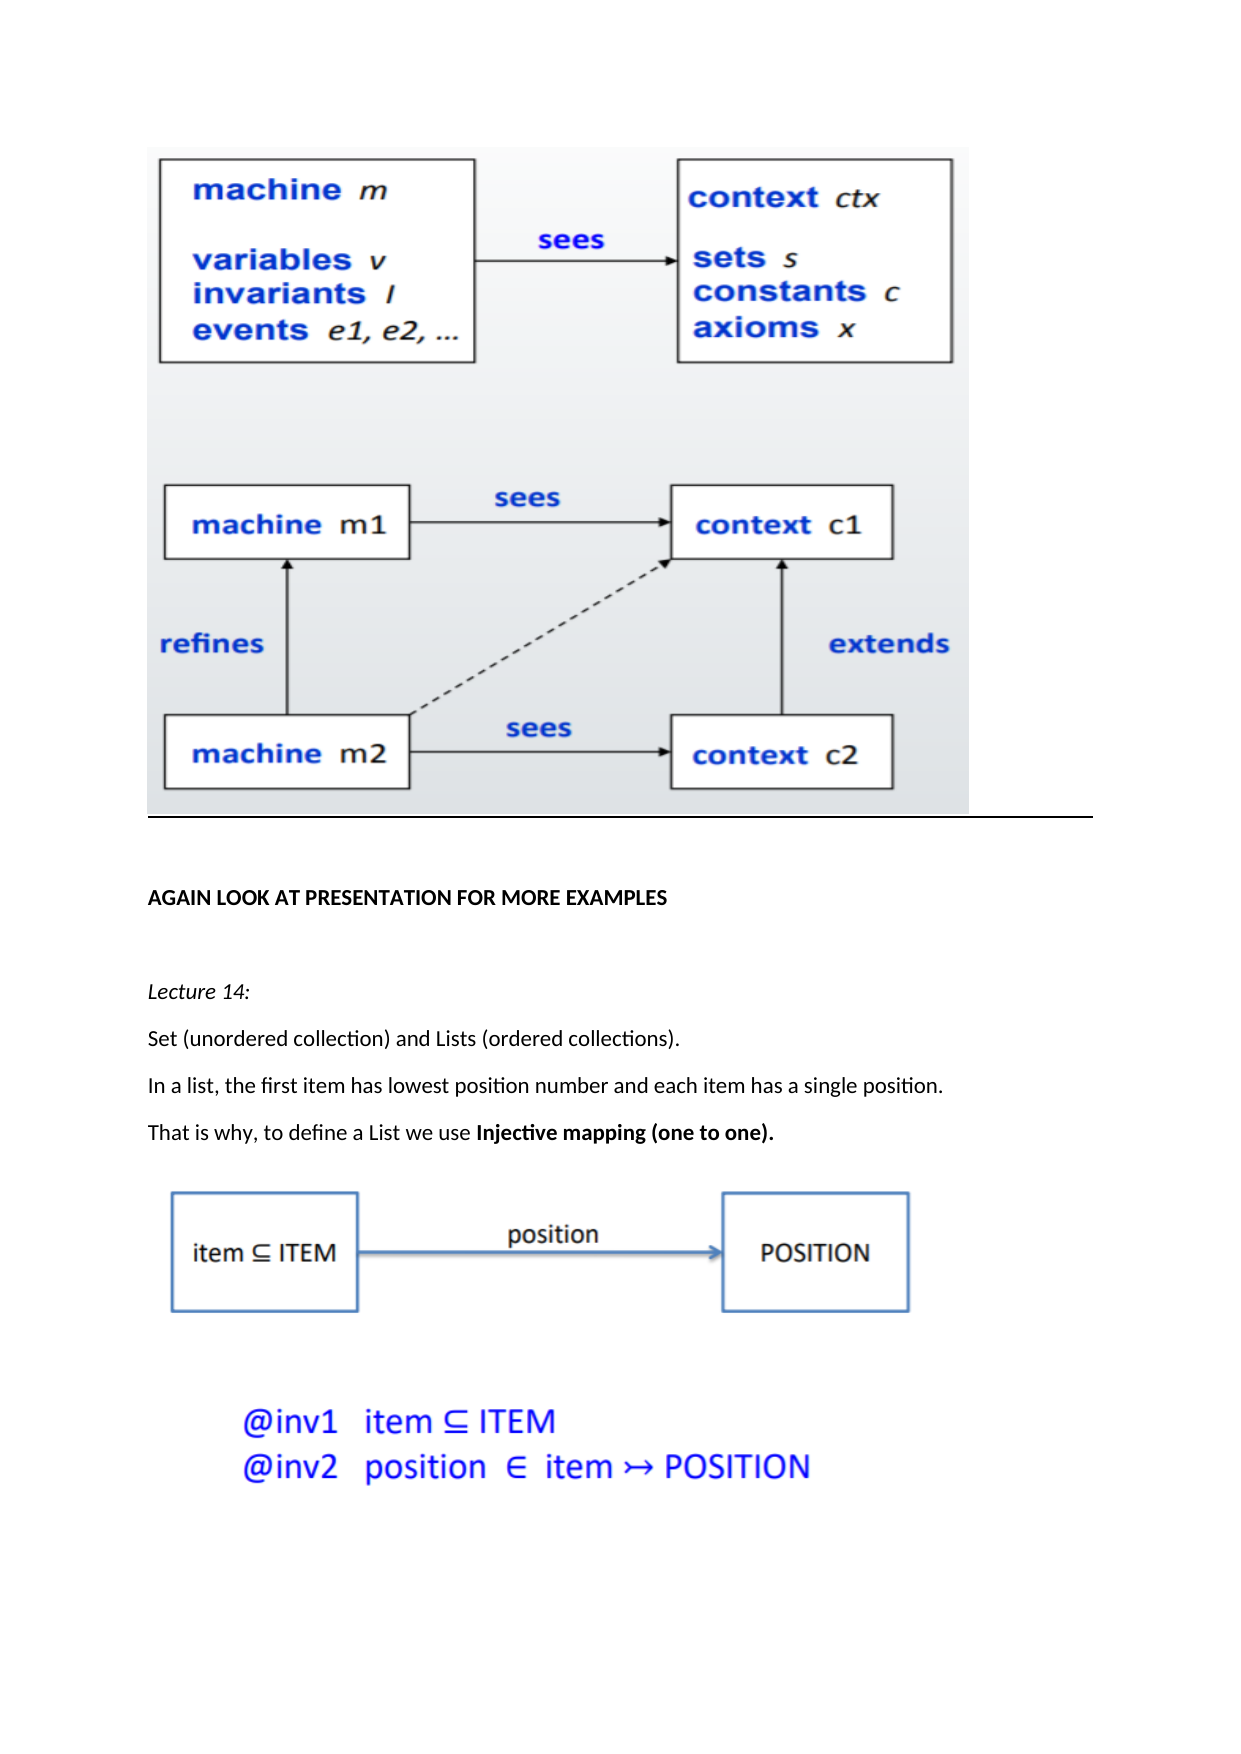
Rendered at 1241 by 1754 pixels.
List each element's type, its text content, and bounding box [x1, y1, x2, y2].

text AGAIN LOOK AT PRESENTATION FOR MORE EXAMPLES [148, 883, 1093, 911]
text In a list, the first item has lowest position number and each item has a single position. [148, 1071, 1093, 1099]
text Lecture 14: [148, 977, 1093, 1005]
text Set (unordered collection) and Lists (ordered collections). [148, 1024, 1093, 1052]
picture [147, 147, 969, 814]
picture [147, 1164, 924, 1497]
text That is why, to define a List we use Injective mapping (one to one). [148, 1118, 1093, 1146]
